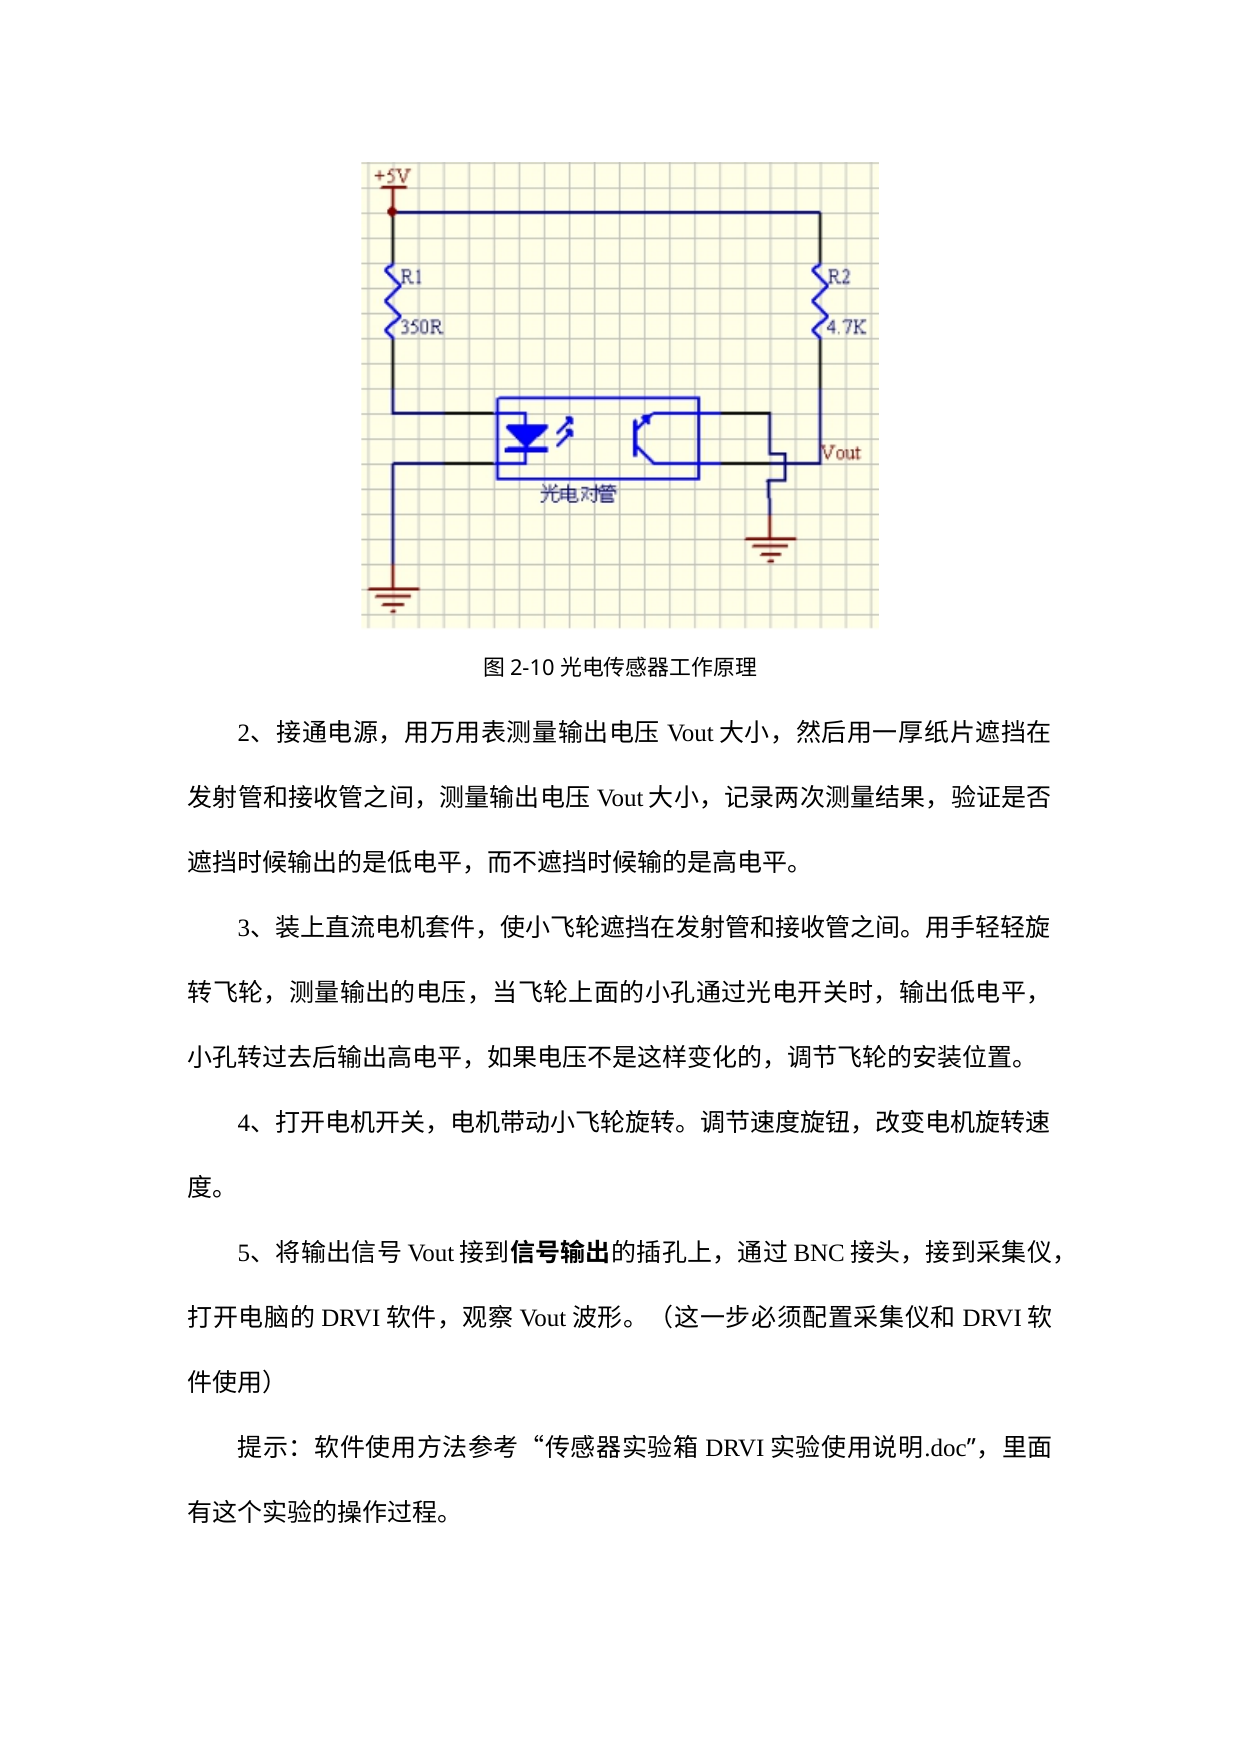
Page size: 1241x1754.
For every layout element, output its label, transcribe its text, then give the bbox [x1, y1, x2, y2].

text 5、将输出信号Vout接到信号输出的插孔上，通过BNC接头，接到采集仪，打开电脑的DRVI软件，观察Vout波形。（这一步必须配置采集仪和DRVI软件使用） [187, 1218, 1053, 1413]
text 2、接通电源，用万用表测量输出电压Vout大小，然后用一厚纸片遮挡在发射管和接收管之间，测量输出电压Vout大小，记录两次测量结果，验证是否遮挡时候输出的是低电平，而不遮挡时候输的是高电平。 [187, 698, 1053, 893]
text 4、打开电机开关，电机带动小飞轮旋转。调节速度旋钮，改变电机旋转速度。 [187, 1088, 1053, 1218]
picture [361, 162, 879, 630]
text 图2-10 光电传感器工作原理 [187, 649, 1053, 682]
text 3、装上直流电机套件，使小飞轮遮挡在发射管和接收管之间。用手轻轻旋转飞轮，测量输出的电压，当飞轮上面的小孔通过光电开关时，输出低电平，小孔转过去后输出高电平，如果电压不是这样变化的，调节飞轮的安装位置。 [187, 893, 1053, 1088]
text 提示：软件使用方法参考“传感器实验箱DRVI实验使用说明.doc”，里面有这个实验的操作过程。 [187, 1413, 1053, 1543]
